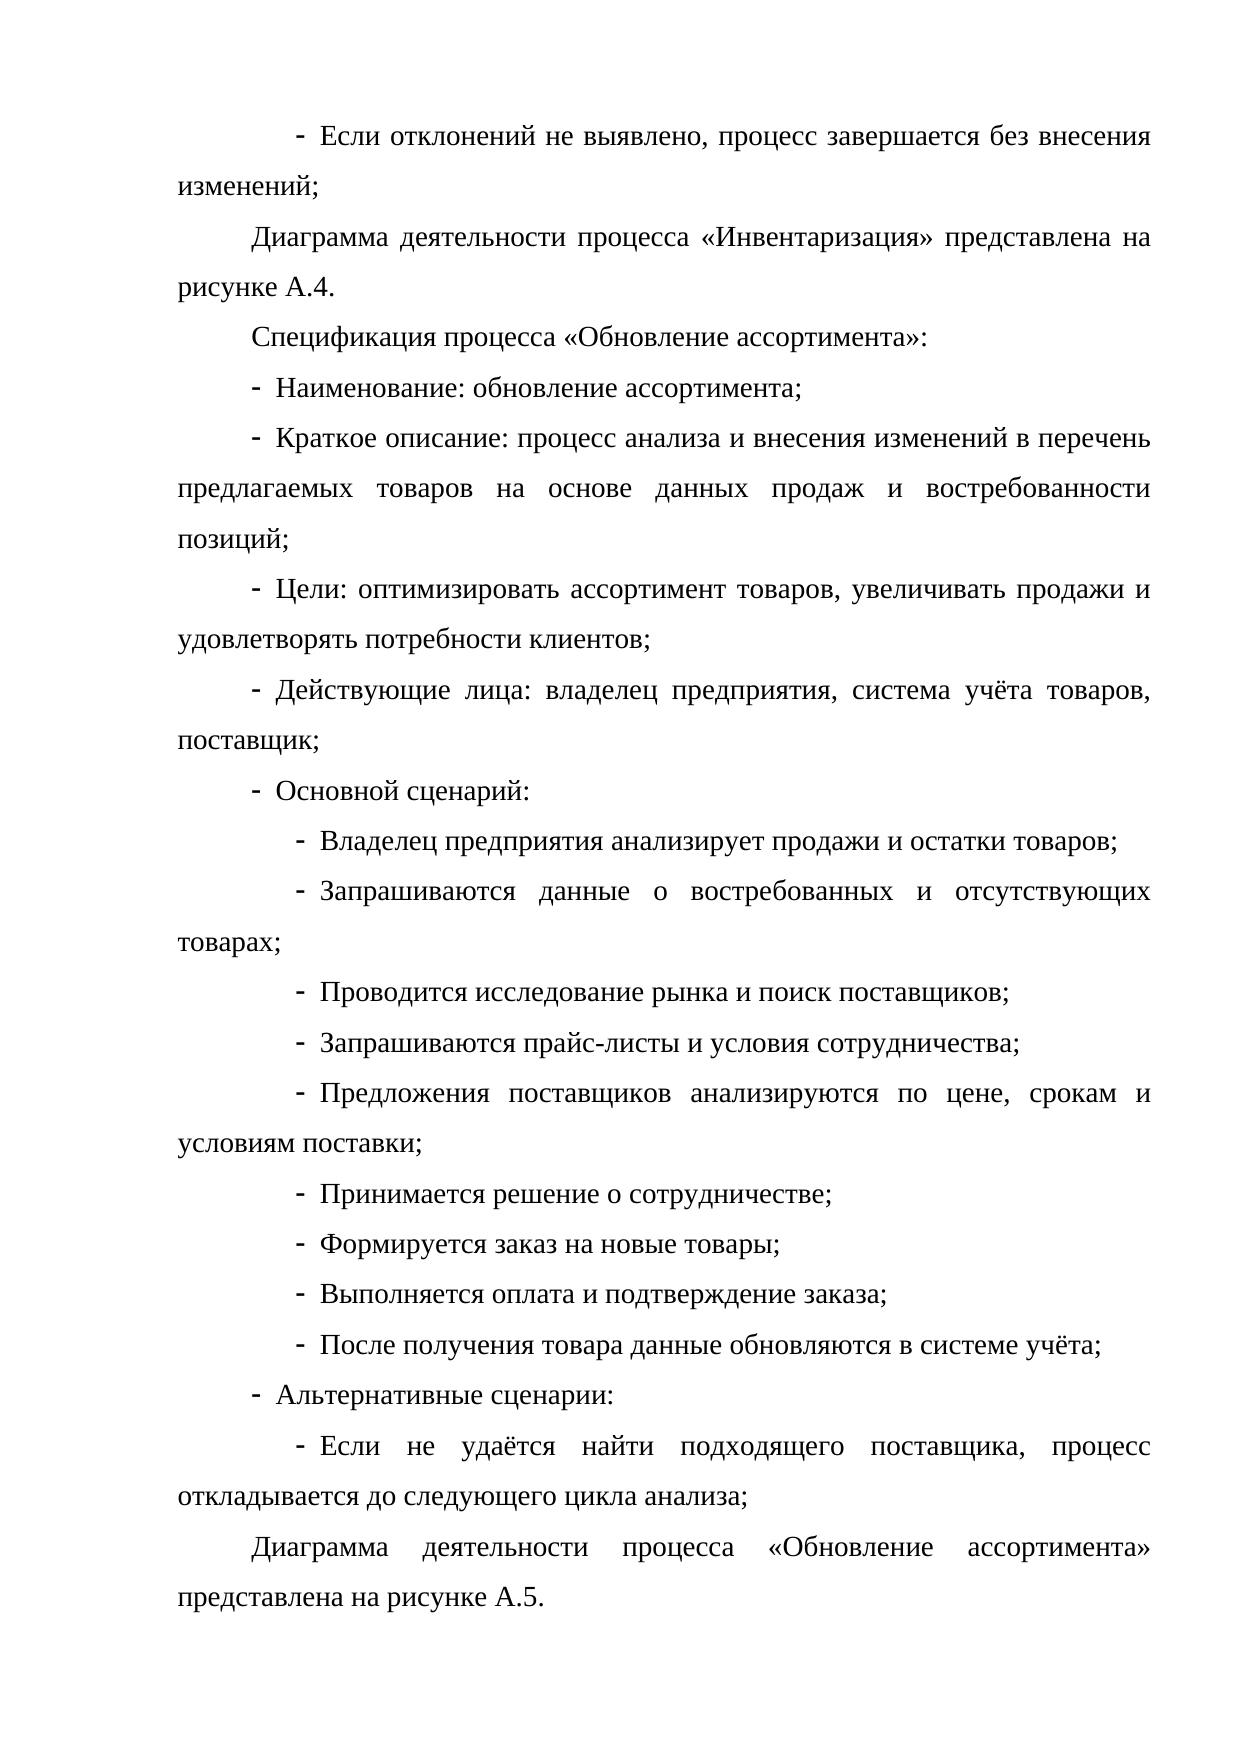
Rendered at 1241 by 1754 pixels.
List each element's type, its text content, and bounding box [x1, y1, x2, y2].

text Диаграмма деятельности процесса «Инвентаризация» представлена на рисунке А.4. [177, 219, 1152, 303]
list Цели: оптимизировать ассортимент товаров, увеличивать продажи и удовлетворять потребности клиентов; [177, 571, 1152, 655]
list После получения товара данные обновляются в системе учёта; [177, 1327, 1152, 1361]
list Запрашиваются прайс-листы и условия сотрудничества; [177, 1025, 1152, 1058]
list Проводится исследование рынка и поиск поставщиков; [177, 974, 1152, 1008]
list Выполняется оплата и подтверждение заказа; [177, 1277, 1152, 1310]
list Если отклонений не выявлено, процесс завершается без внесения изменений; [177, 118, 1152, 202]
list Принимается решение о сотрудничестве; [177, 1176, 1152, 1209]
list Формируется заказ на новые товары; [177, 1226, 1152, 1260]
list Предложения поставщиков анализируются по цене, срокам и условиям поставки; [177, 1075, 1152, 1159]
list Краткое описание: процесс анализа и внесения изменений в перечень предлагаемых товаров на основе данных продаж и востребованности позиций; [177, 420, 1152, 554]
text Спецификация процесса «Обновление ассортимента»: [177, 319, 1152, 353]
list Запрашиваются данные о востребованных и отсутствующих товарах; [177, 873, 1152, 957]
list Наименование: обновление ассортимента; [177, 370, 1152, 403]
list Альтернативные сценарии: [177, 1377, 1152, 1411]
text Диаграмма деятельности процесса «Обновление ассортимента» представлена на рисунке А.5. [177, 1529, 1152, 1612]
list Действующие лица: владелец предприятия, система учёта товаров, поставщик; [177, 672, 1152, 756]
list Владелец предприятия анализирует продажи и остатки товаров; [177, 823, 1152, 857]
list Если не удаётся найти подходящего поставщика, процесс откладывается до следующего цикла анализа; [177, 1428, 1152, 1512]
list Основной сценарий: [177, 773, 1152, 806]
